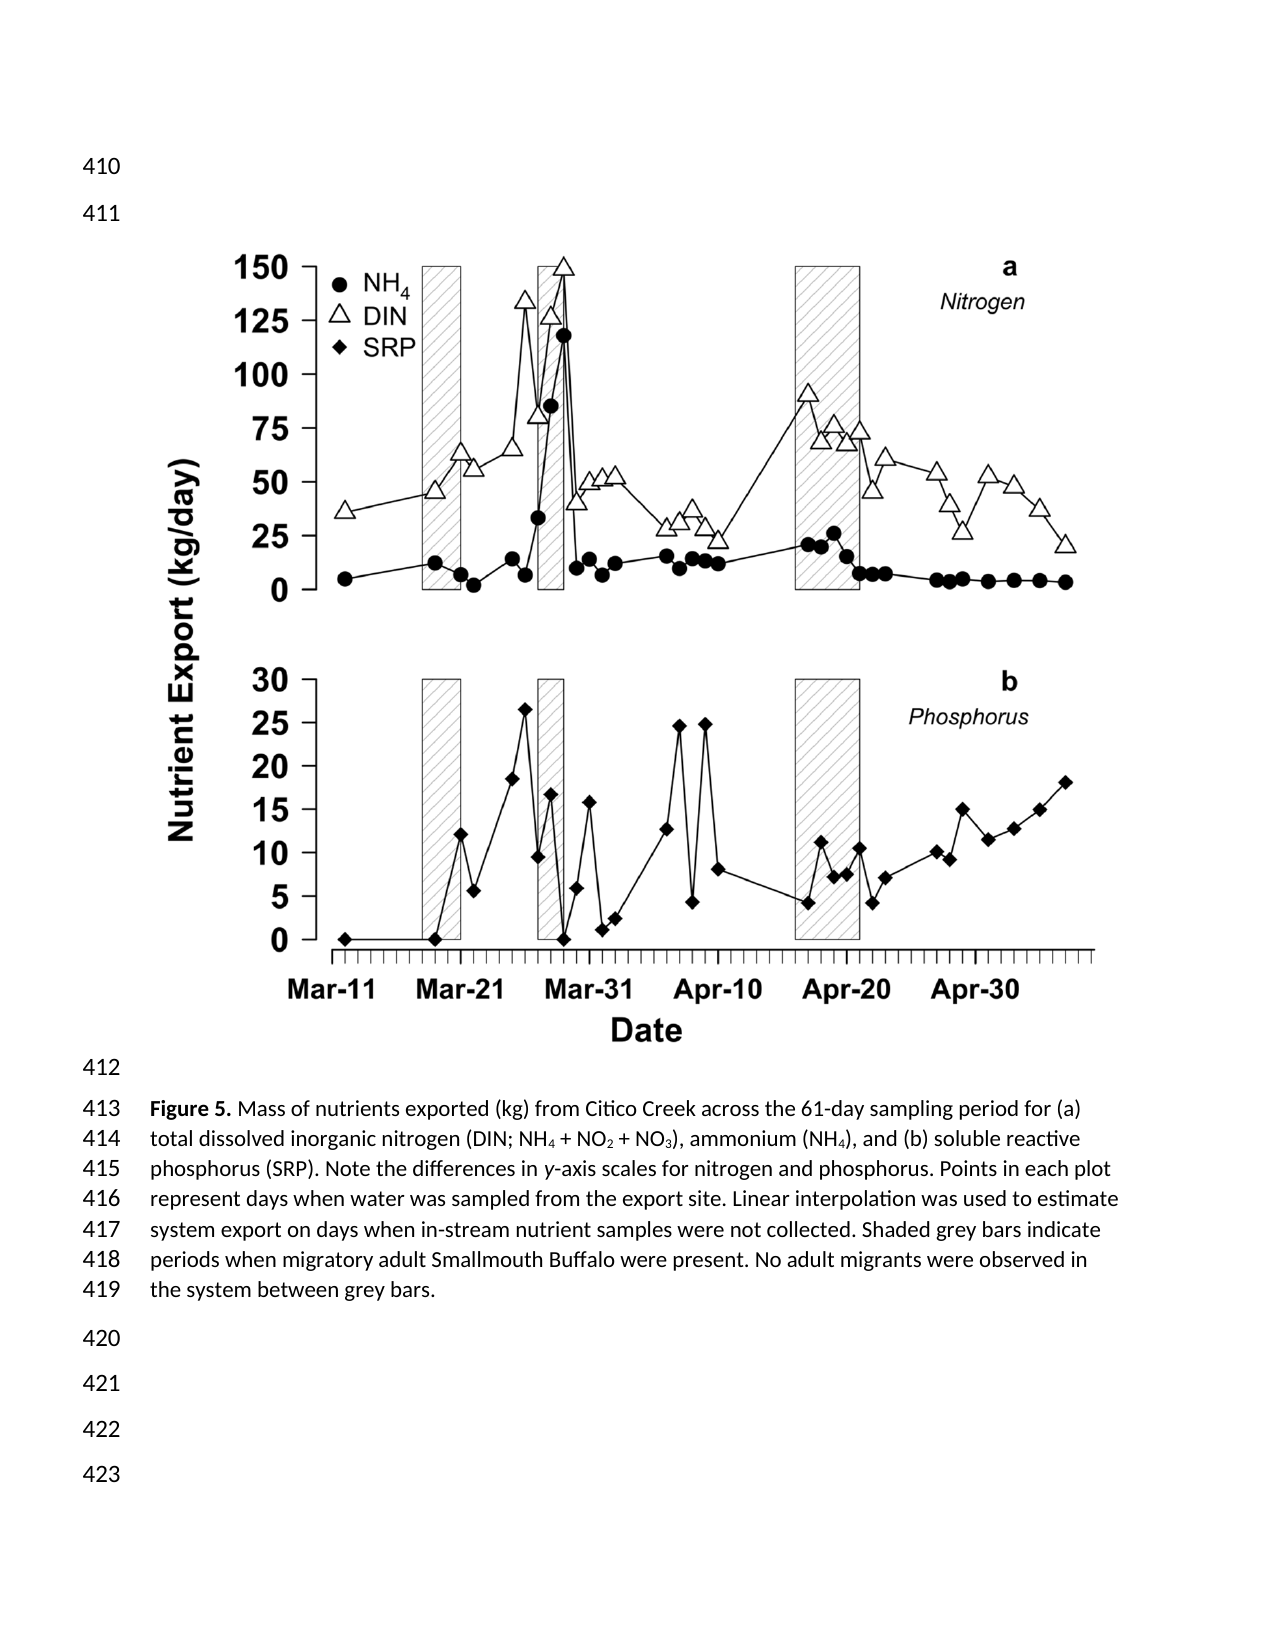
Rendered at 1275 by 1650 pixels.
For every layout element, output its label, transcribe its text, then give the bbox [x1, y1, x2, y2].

text Figure 5. Mass of nutrients exported (kg) from Citico Creek across the 61-day sampling period for (a) total dissolved inorganic nitrogen (DIN; NH4 + NO2 + NO3), ammonium (NH4), and (b) soluble reactive phosphorus (SRP). Note the differences in y-axis scales for nitrogen and phosphorus. Points in each plot represent days when water was sampled from the export site. Linear interpolation was used to estimate system export on days when in-stream nutrient samples were not collected. Shaded grey bars indicate periods when migratory adult Smallmouth Buffalo were present. No adult migrants were observed in the system between grey bars. [150, 1094, 1125, 1303]
picture [150, 243, 1125, 1075]
